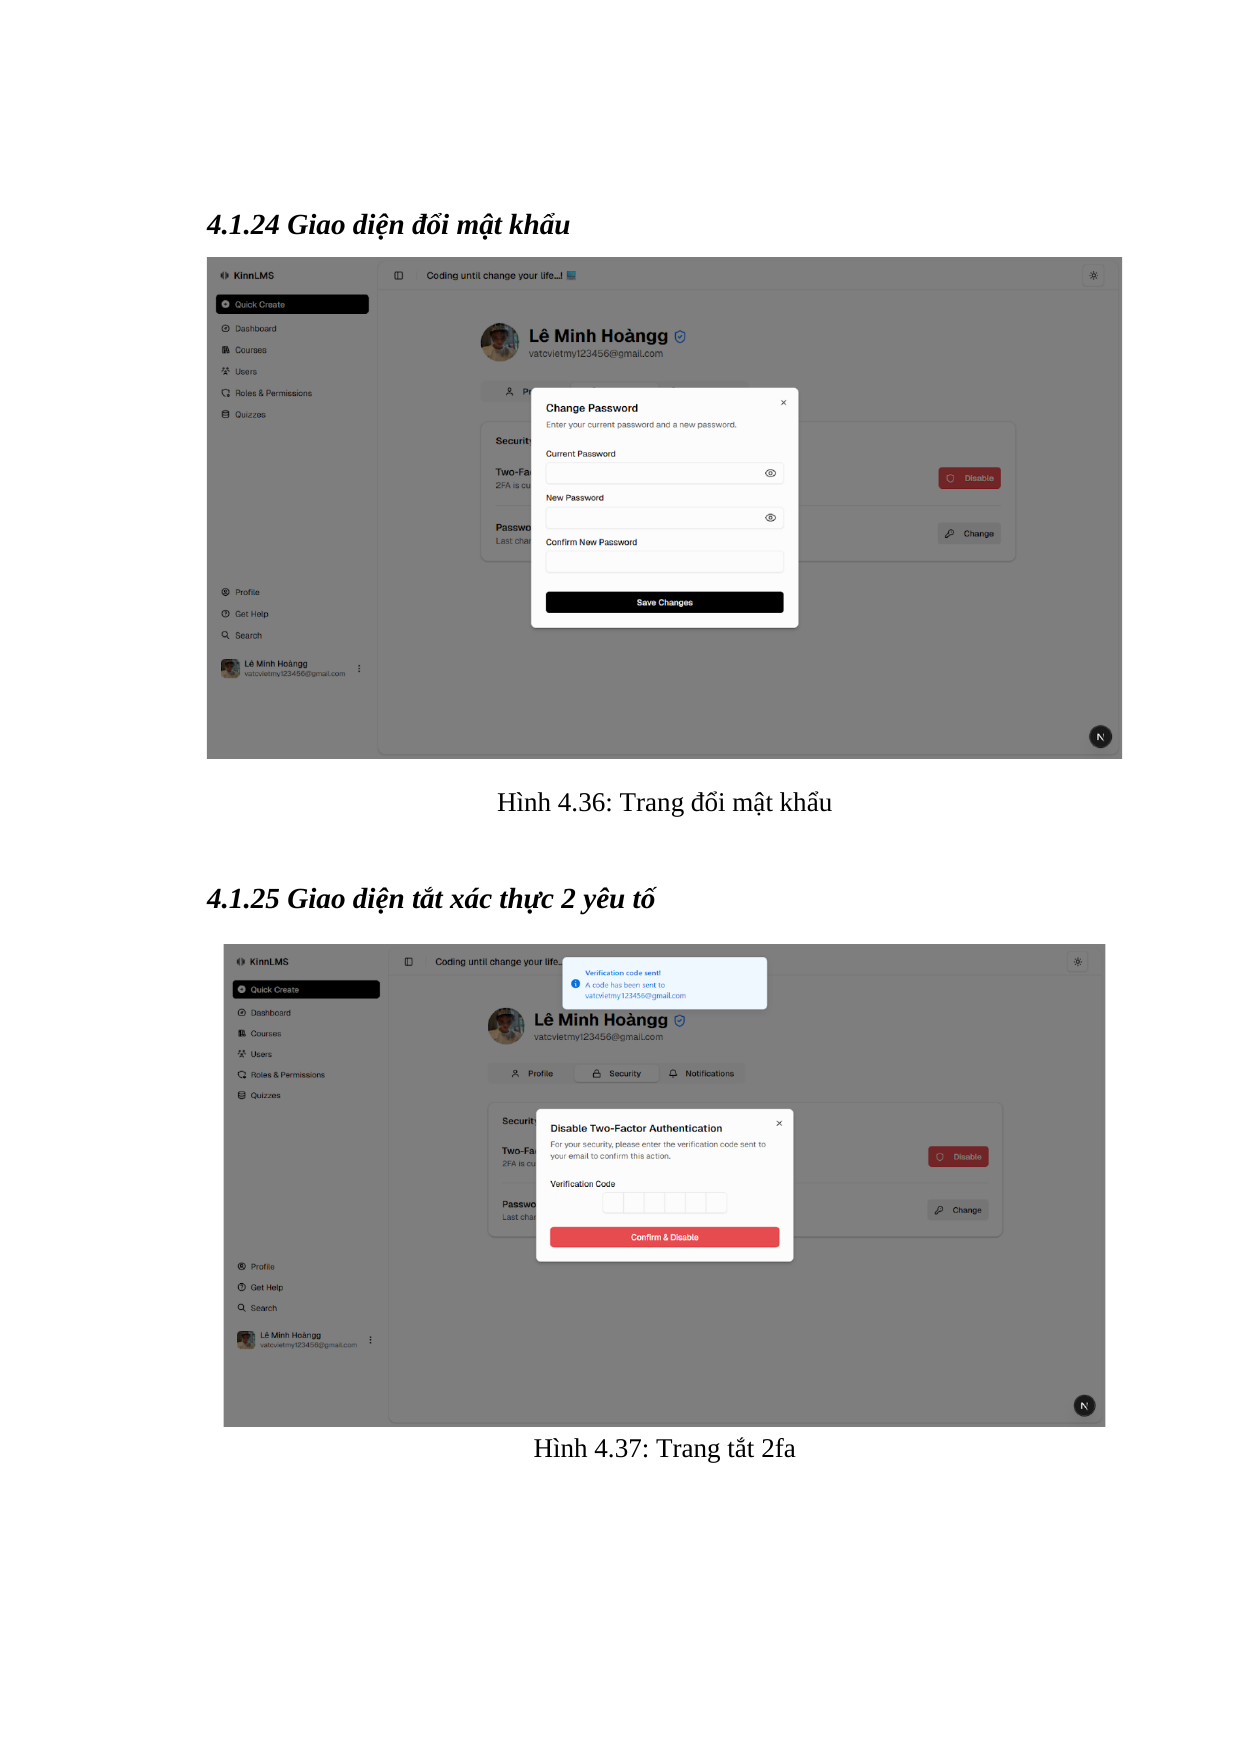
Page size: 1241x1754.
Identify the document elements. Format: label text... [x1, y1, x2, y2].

list Giao diện tắt xác thực 2 yêu tố [207, 881, 1122, 915]
list Giao diện đổi mật khẩu [207, 207, 1122, 240]
picture [223, 944, 1106, 1427]
picture [206, 257, 1123, 759]
